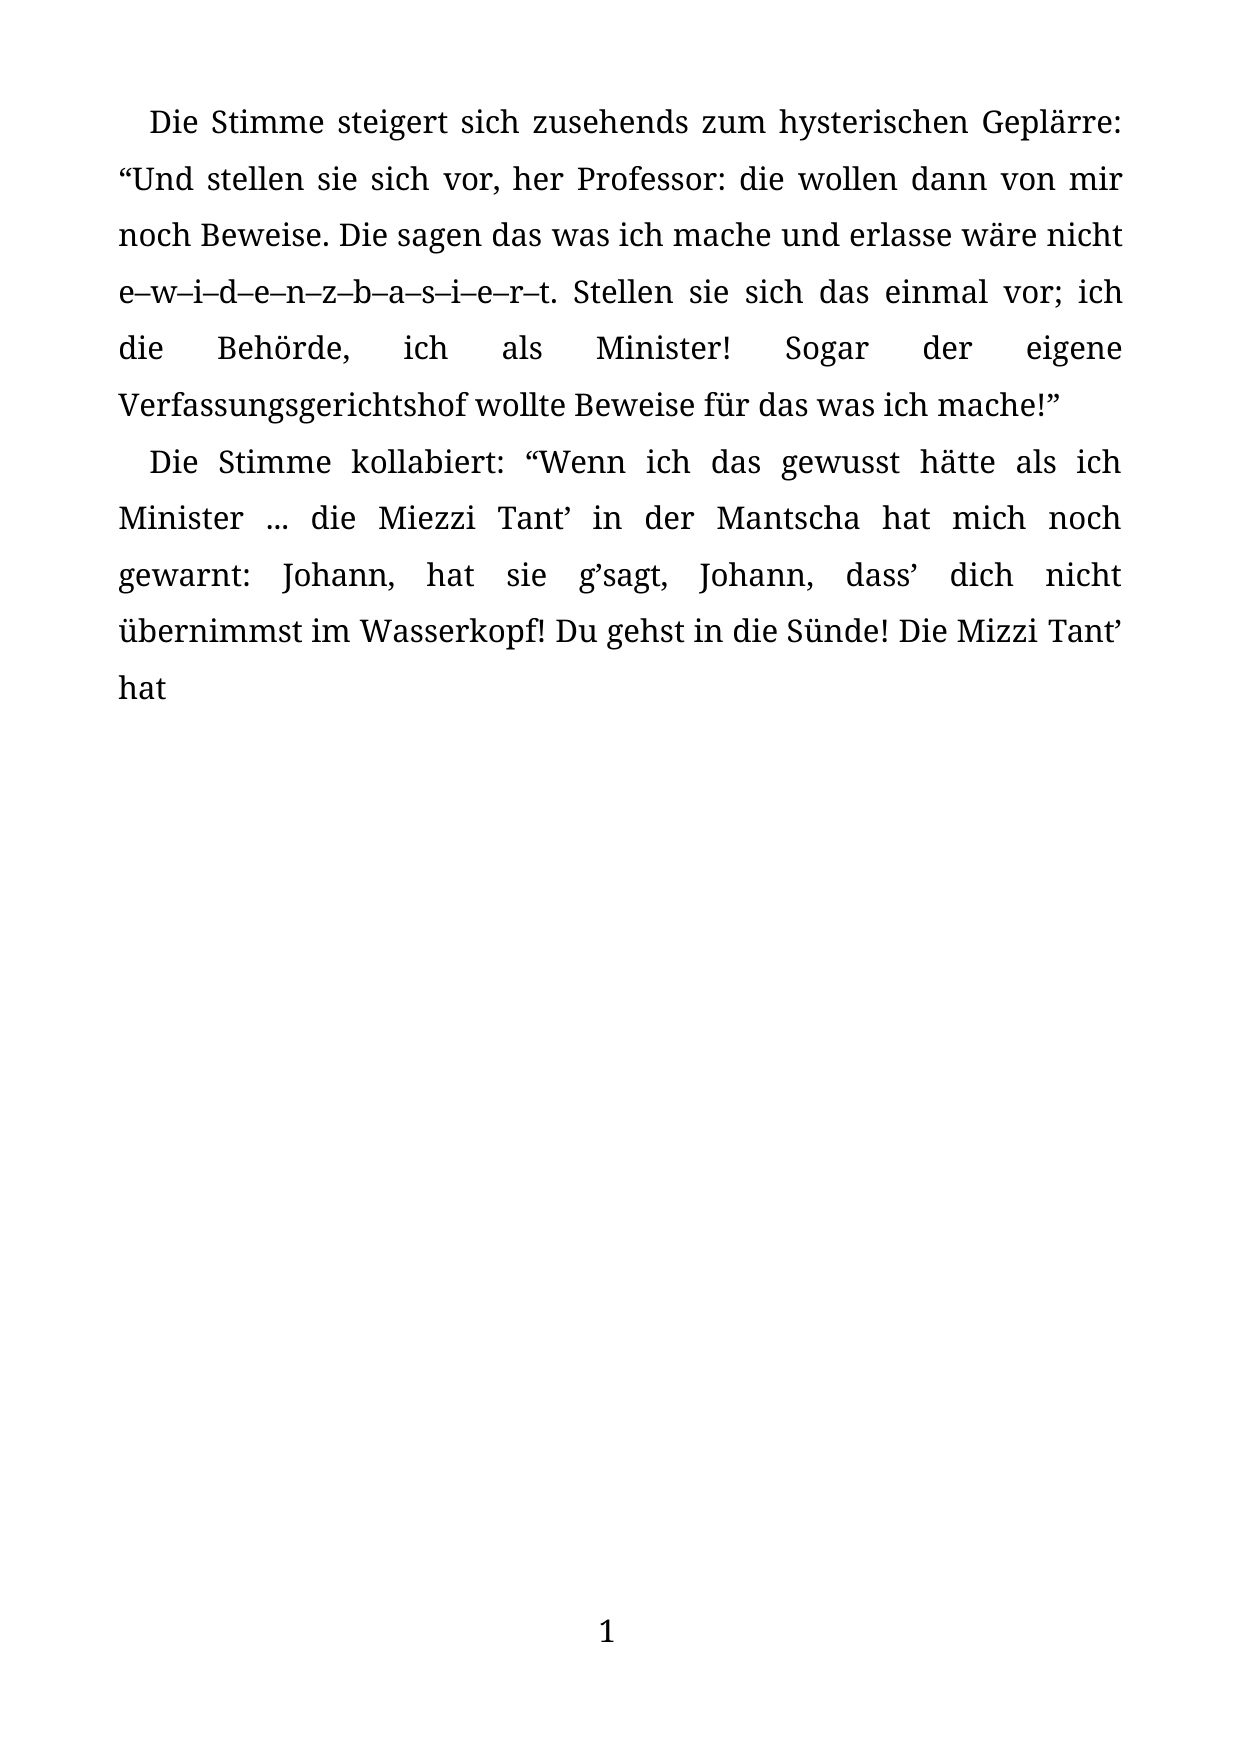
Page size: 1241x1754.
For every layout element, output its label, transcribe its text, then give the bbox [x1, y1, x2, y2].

text Die Stimme kollabiert: “Wenn ich das gewusst hätte als ich Minister ... die Miezzi Tant’ in der Mantscha hat mich noch gewarnt: Johann, hat sie g’sagt, Johann, dass’ dich nicht übernimmst im Wasserkopf! Du gehst in die Sünde! Die Mizzi Tant’ hat [118, 440, 1122, 709]
text Die Stimme steigert sich zusehends zum hysterischen Geplärre: “Und stellen sie sich vor, her Professor: die wollen dann von mir noch Beweise. Die sagen das was ich mache und erlasse wäre nicht e–w–i–d–e–n–z–b–a–s–i–e–r–t. Stellen sie sich das einmal vor; ich die Behörde, ich als Minister! Sogar der eigene Verfassungsgerichtshof wollte Beweise für das was ich mache!” [118, 100, 1123, 425]
